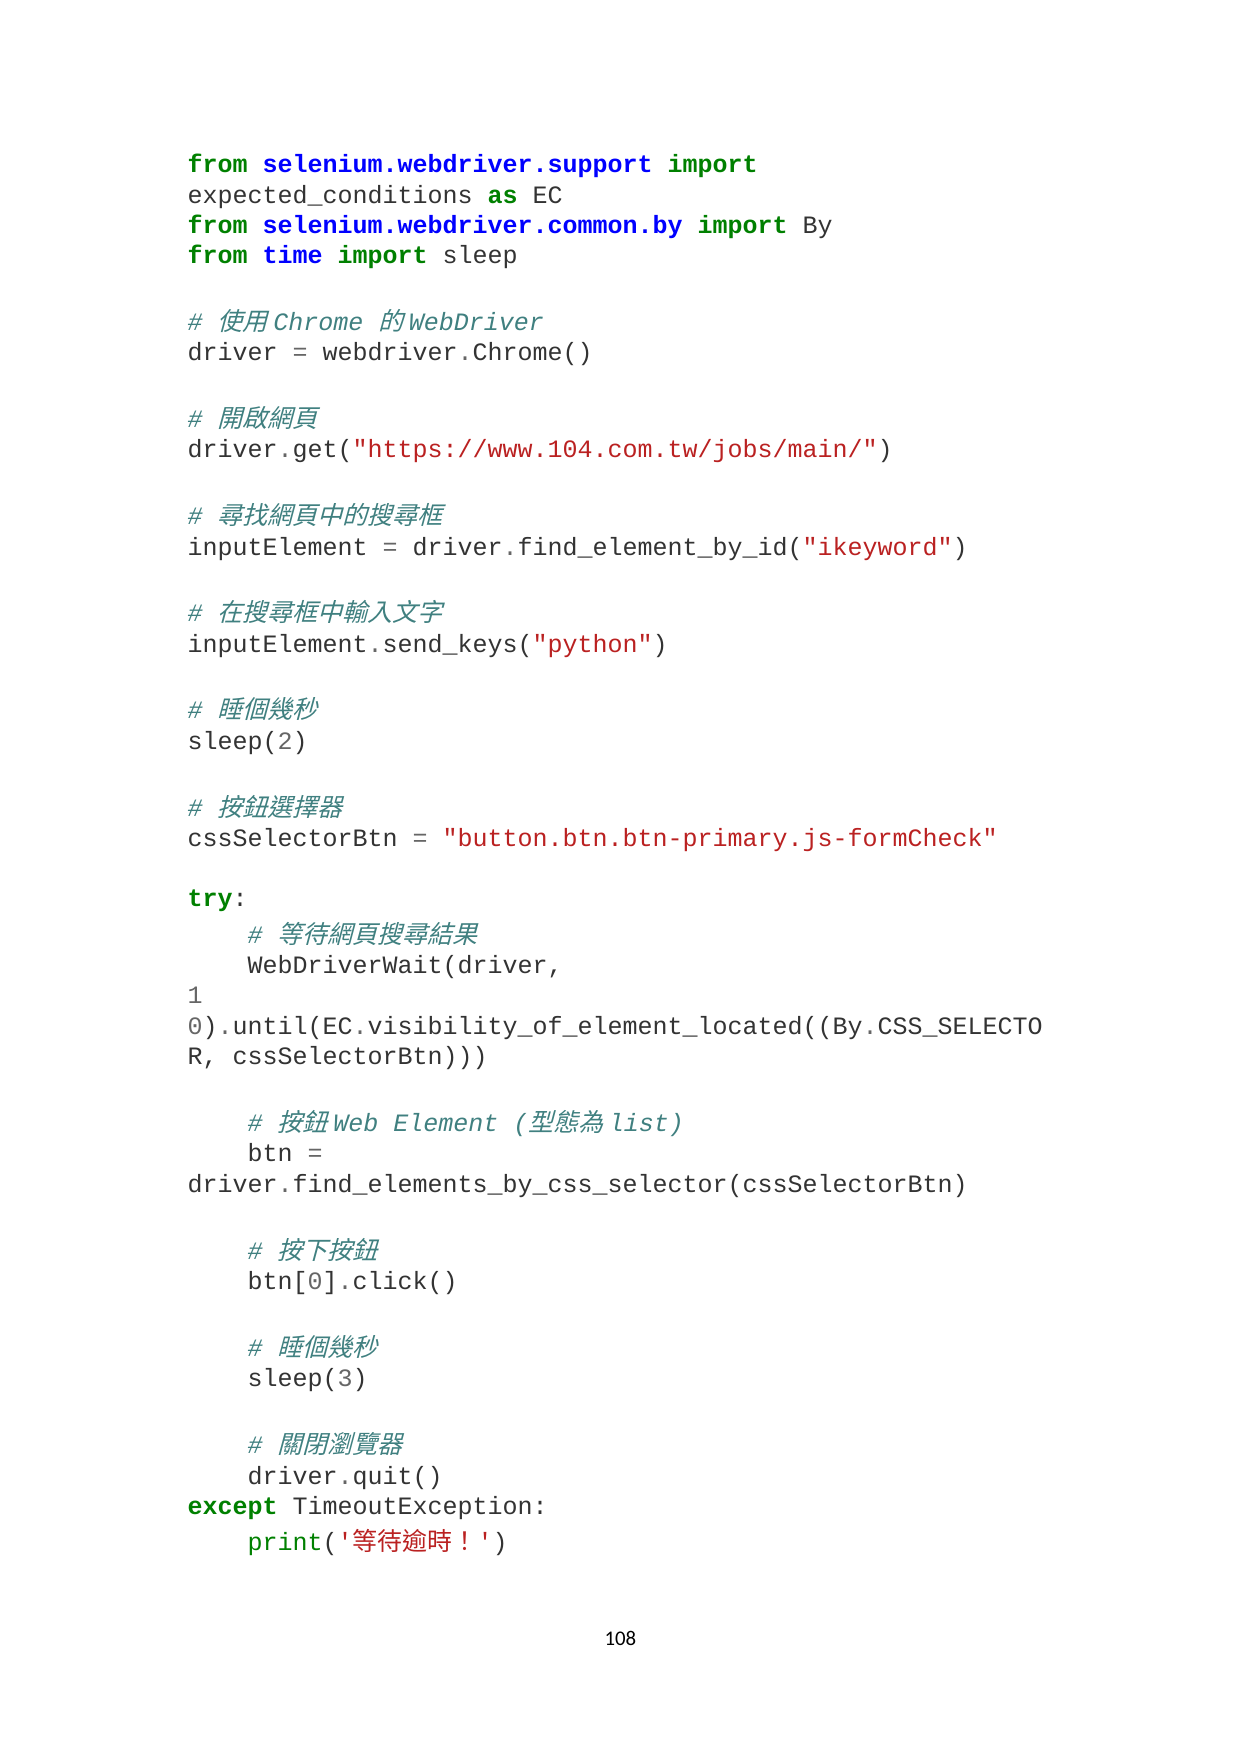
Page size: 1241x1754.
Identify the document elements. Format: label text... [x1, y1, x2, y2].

text # 使用 Chrome 的 WebDriver [187, 302, 1053, 338]
text # 等待網頁搜尋結果 [187, 914, 1053, 951]
text from selenium.webdriver.common.by import By [187, 211, 1053, 241]
text # 睡個幾秒 [187, 1327, 1053, 1364]
text inputElement.send_keys("python") [187, 629, 1053, 659]
text # 開啟網頁 [187, 399, 1053, 435]
text inputElement = driver.find_element_by_id("ikeyword") [187, 532, 1053, 562]
text cssSelectorBtn = "button.btn.btn-primary.js-formCheck" [187, 823, 1053, 854]
text btn[0].click() [187, 1267, 1053, 1297]
text except TimeoutException: [187, 1492, 1053, 1522]
text driver = webdriver.Chrome() [187, 338, 1053, 368]
text print('等待逾時！') [187, 1522, 1053, 1558]
text # 按鈕選擇器 [187, 787, 1053, 823]
text # 在搜尋框中輸入文字 [187, 593, 1053, 629]
text # 睡個幾秒 [187, 690, 1053, 726]
text sleep(3) [187, 1364, 1053, 1394]
text btn = driver.find_elements_by_css_selector(cssSelectorBtn) [187, 1139, 1053, 1200]
text from selenium.webdriver.support import expected_conditions as EC [187, 150, 1053, 211]
text # 按鈕 Web Element (型態為 list) [187, 1103, 1053, 1139]
text from time import sleep [187, 241, 1053, 271]
text WebDriverWait(driver, 10).until(EC.visibility_of_element_located((By.CSS_SELECTOR, cssSelectorBtn))) [187, 951, 1053, 1072]
text driver.get("https://www.104.com.tw/jobs/main/") [187, 435, 1053, 465]
text driver.quit() [187, 1461, 1053, 1492]
text # 尋找網頁中的搜尋框 [187, 496, 1053, 532]
text sleep(2) [187, 726, 1053, 757]
text try: [187, 884, 1053, 914]
text # 按下按鈕 [187, 1230, 1053, 1267]
text # 關閉瀏覽器 [187, 1425, 1053, 1461]
